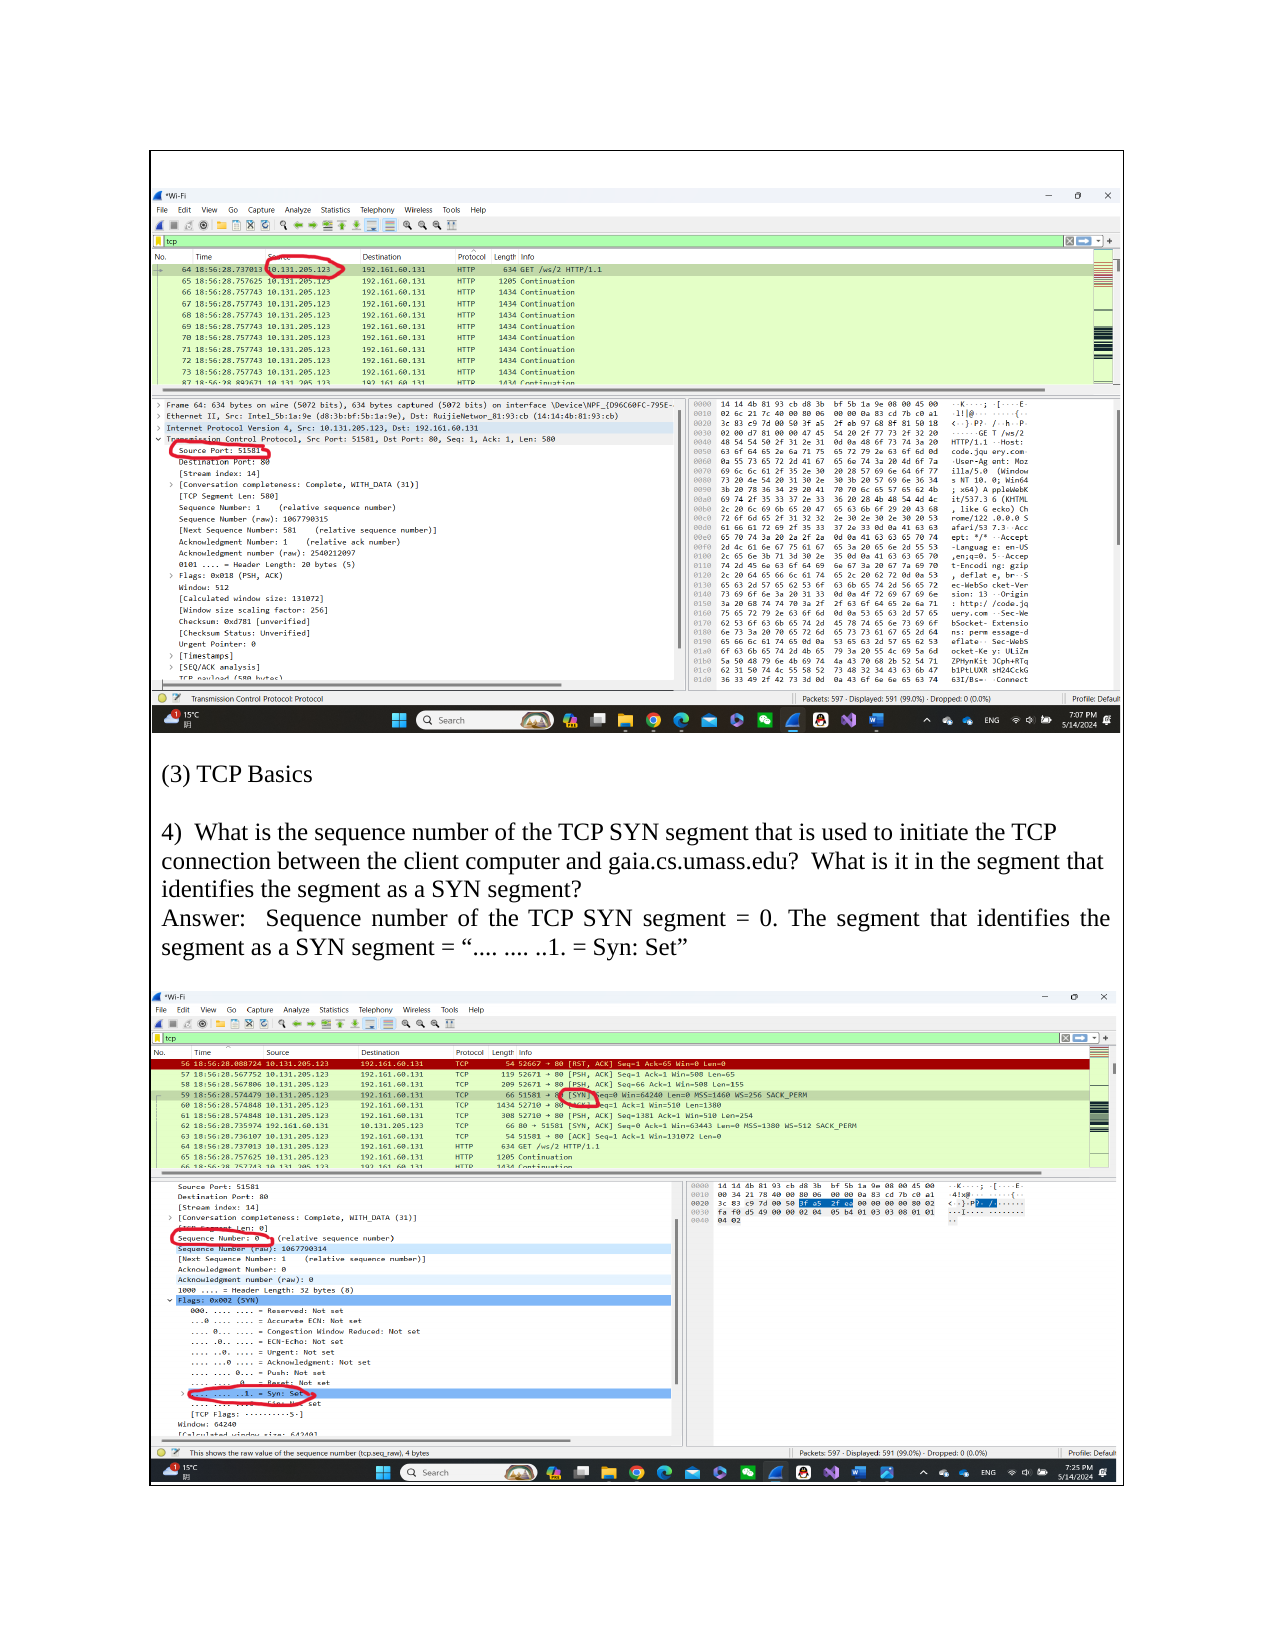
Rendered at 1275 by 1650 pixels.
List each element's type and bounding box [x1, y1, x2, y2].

picture [150, 181, 1116, 672]
table_cell [151, 151, 1123, 1186]
